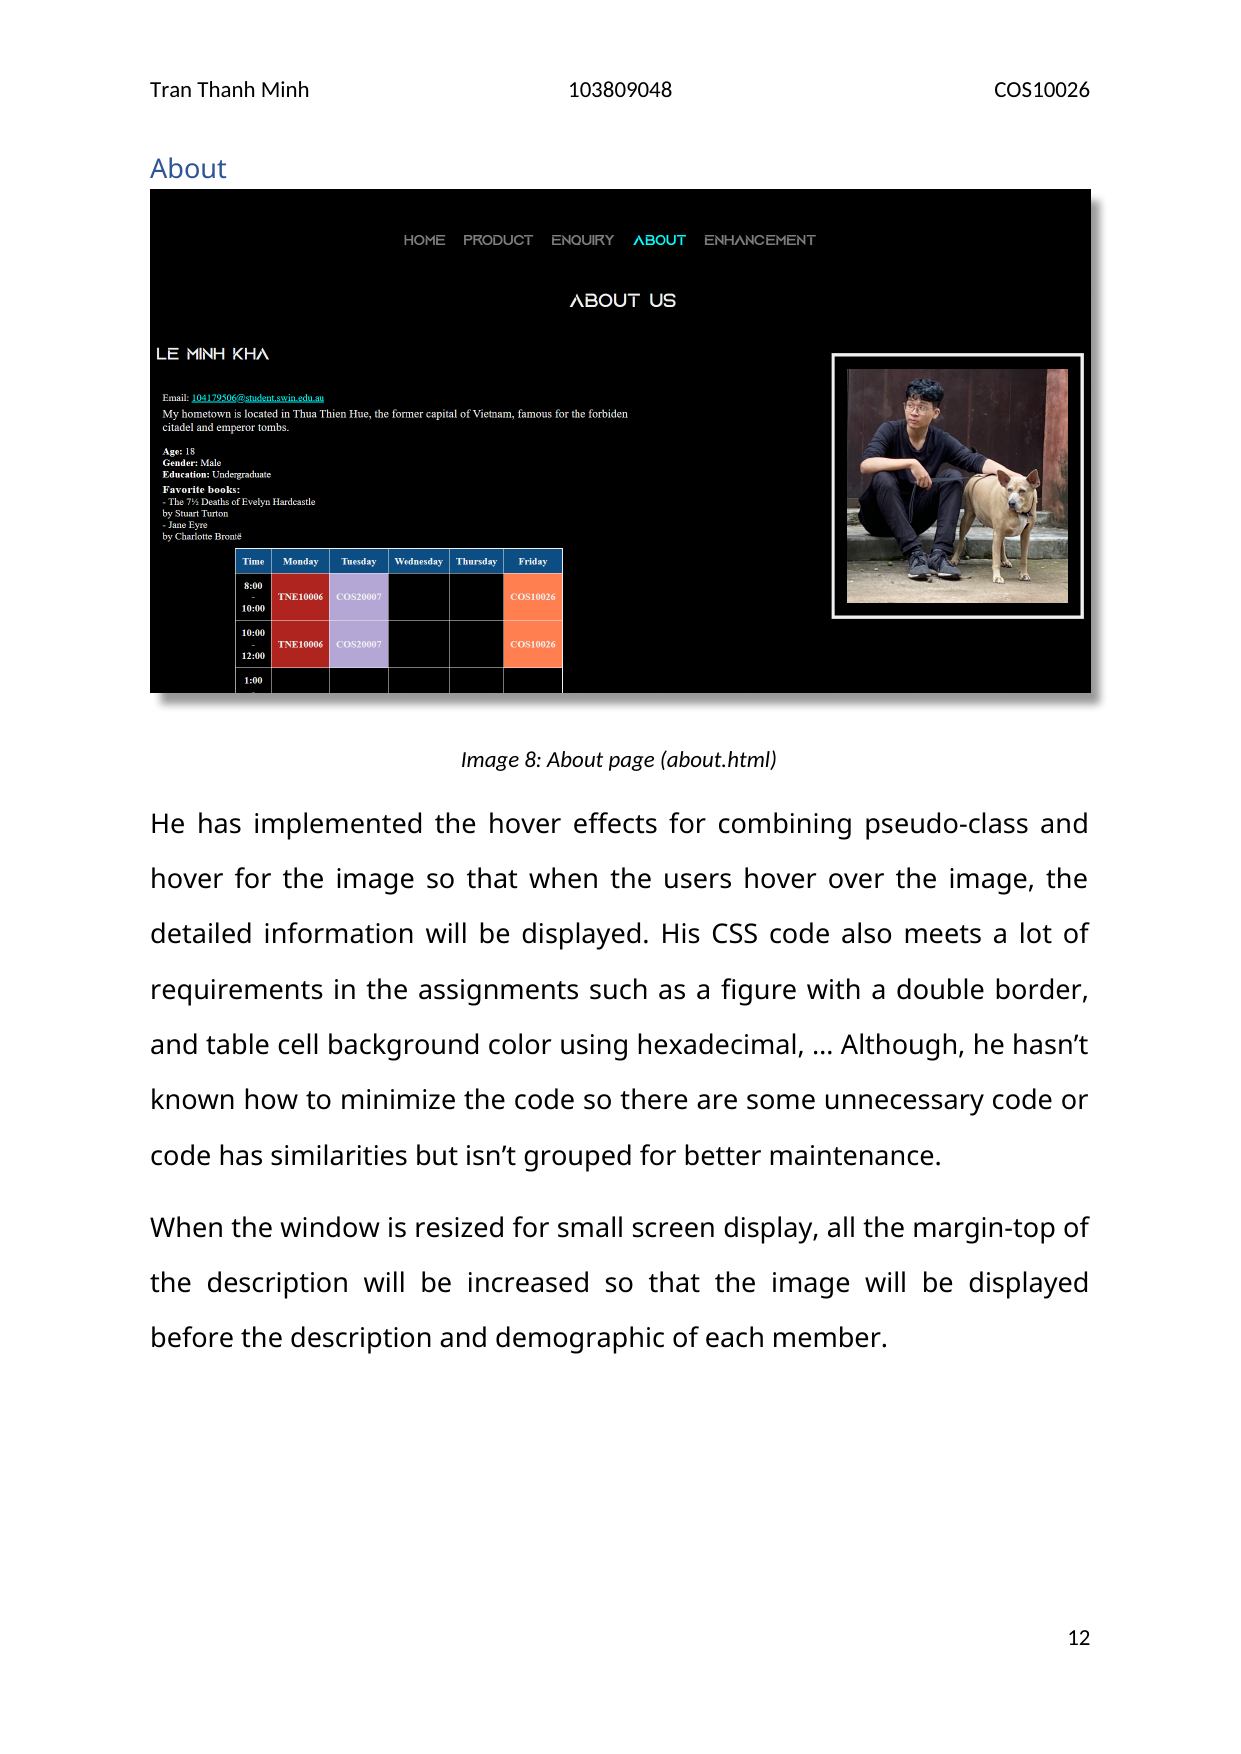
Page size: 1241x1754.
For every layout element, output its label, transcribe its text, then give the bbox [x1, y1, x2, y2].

text When the window is resized for small screen display, all the margin-top of the description will be increased so that the image will be displayed before the description and demographic of each member. [150, 1208, 1090, 1356]
subtitle About [150, 150, 1090, 187]
picture [150, 189, 1091, 693]
text Image 8: About page (about.html) [150, 746, 1090, 773]
text He has implemented the hover effects for combining pseudo-class and hover for the image so that when the users hover over the image, the detailed information will be displayed. His CSS code also meets a lot of requirements in the assignments such as a figure with a double border, and table cell background color using hexadecimal, … Although, he hasn’t known how to minimize the code so there are some unnecessary code or code has similarities but isn’t grouped for better maintenance. [150, 804, 1090, 1173]
